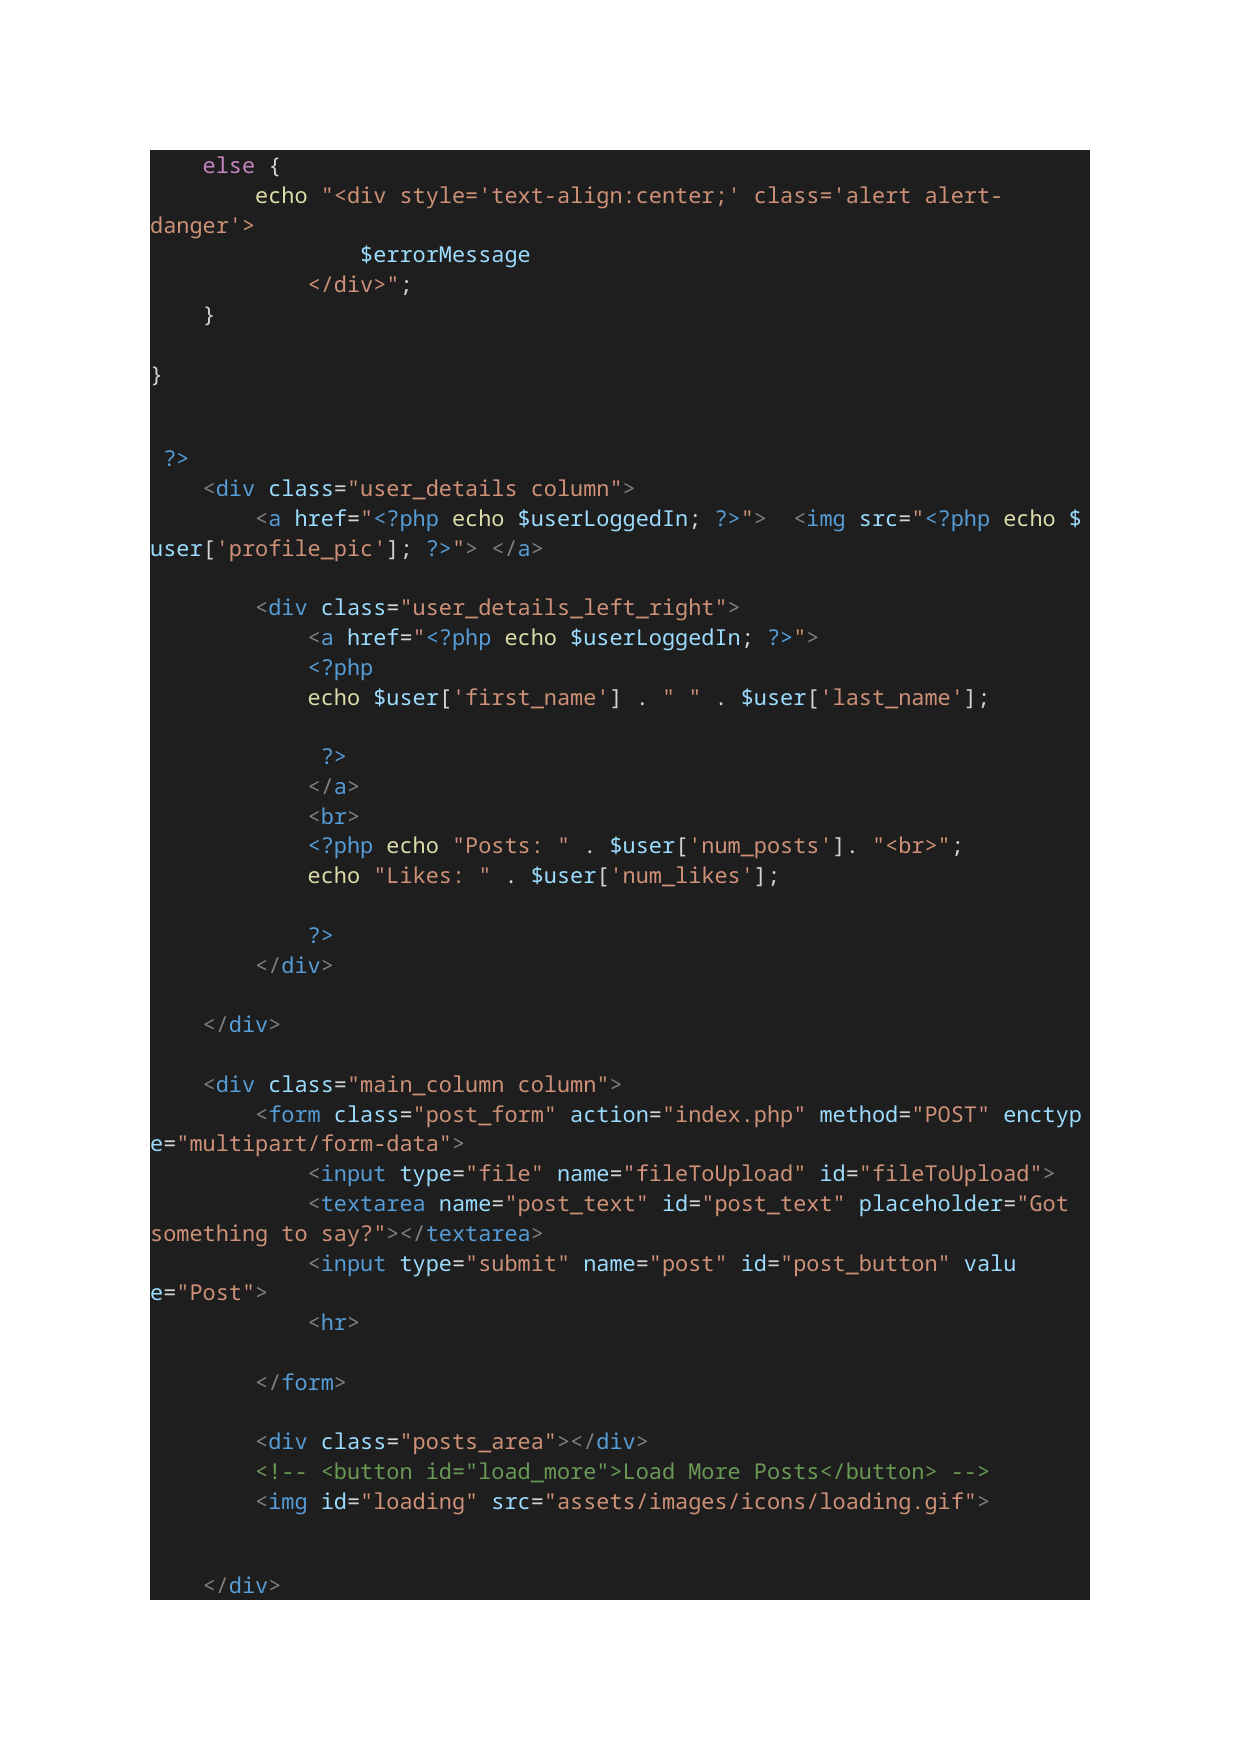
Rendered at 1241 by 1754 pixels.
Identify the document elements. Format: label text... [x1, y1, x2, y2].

text </a> [150, 771, 1090, 801]
text <div class="posts_area"></div> [150, 1426, 1090, 1456]
text } [150, 358, 1090, 388]
text </div> [150, 1009, 1090, 1039]
text <textarea name="post_text" id="post_text" placeholder="Got something to say?"></textarea> [150, 1188, 1090, 1247]
text } [150, 299, 1090, 329]
text <?php [150, 652, 1090, 681]
text <div class="user_details_left_right"> [150, 592, 1090, 622]
text echo "Likes: " . $user['num_likes']; [150, 860, 1090, 890]
text </div> [150, 949, 1090, 979]
text </div> [150, 1570, 1090, 1600]
text <input type="submit" name="post" id="post_button" value="Post"> [150, 1247, 1090, 1307]
text <br> [150, 801, 1090, 830]
text <hr> [150, 1307, 1090, 1337]
text <form class="post_form" action="index.php" method="POST" enctype="multipart/form-data"> [150, 1098, 1090, 1158]
text echo "<div style='text-align:center;' class='alert alert-danger'> [150, 180, 1090, 239]
text <div class="main_column column"> [150, 1069, 1090, 1098]
text ?> [150, 920, 1090, 949]
text <a href="<?php echo $userLoggedIn; ?>"> [150, 622, 1090, 652]
text <div class="user_details column"> [150, 473, 1090, 503]
text else { [150, 150, 1090, 180]
text <?php echo "Posts: " . $user['num_posts']. "<br>"; [150, 830, 1090, 860]
text <a href="<?php echo $userLoggedIn; ?>"> <img src="<?php echo $user['profile_pic']; ?>"> </a> [150, 503, 1090, 562]
text echo $user['first_name'] . " " . $user['last_name']; [150, 681, 1090, 711]
text ?> [150, 741, 1090, 771]
text <img id="loading" src="assets/images/icons/loading.gif"> [150, 1486, 1090, 1516]
text </div>"; [150, 269, 1090, 299]
text $errorMessage [150, 239, 1090, 269]
text <!-- <button id="load_more">Load More Posts</button> --> [150, 1456, 1090, 1486]
text </form> [150, 1367, 1090, 1396]
text ?> [150, 443, 1090, 473]
text <input type="file" name="fileToUpload" id="fileToUpload"> [150, 1158, 1090, 1188]
